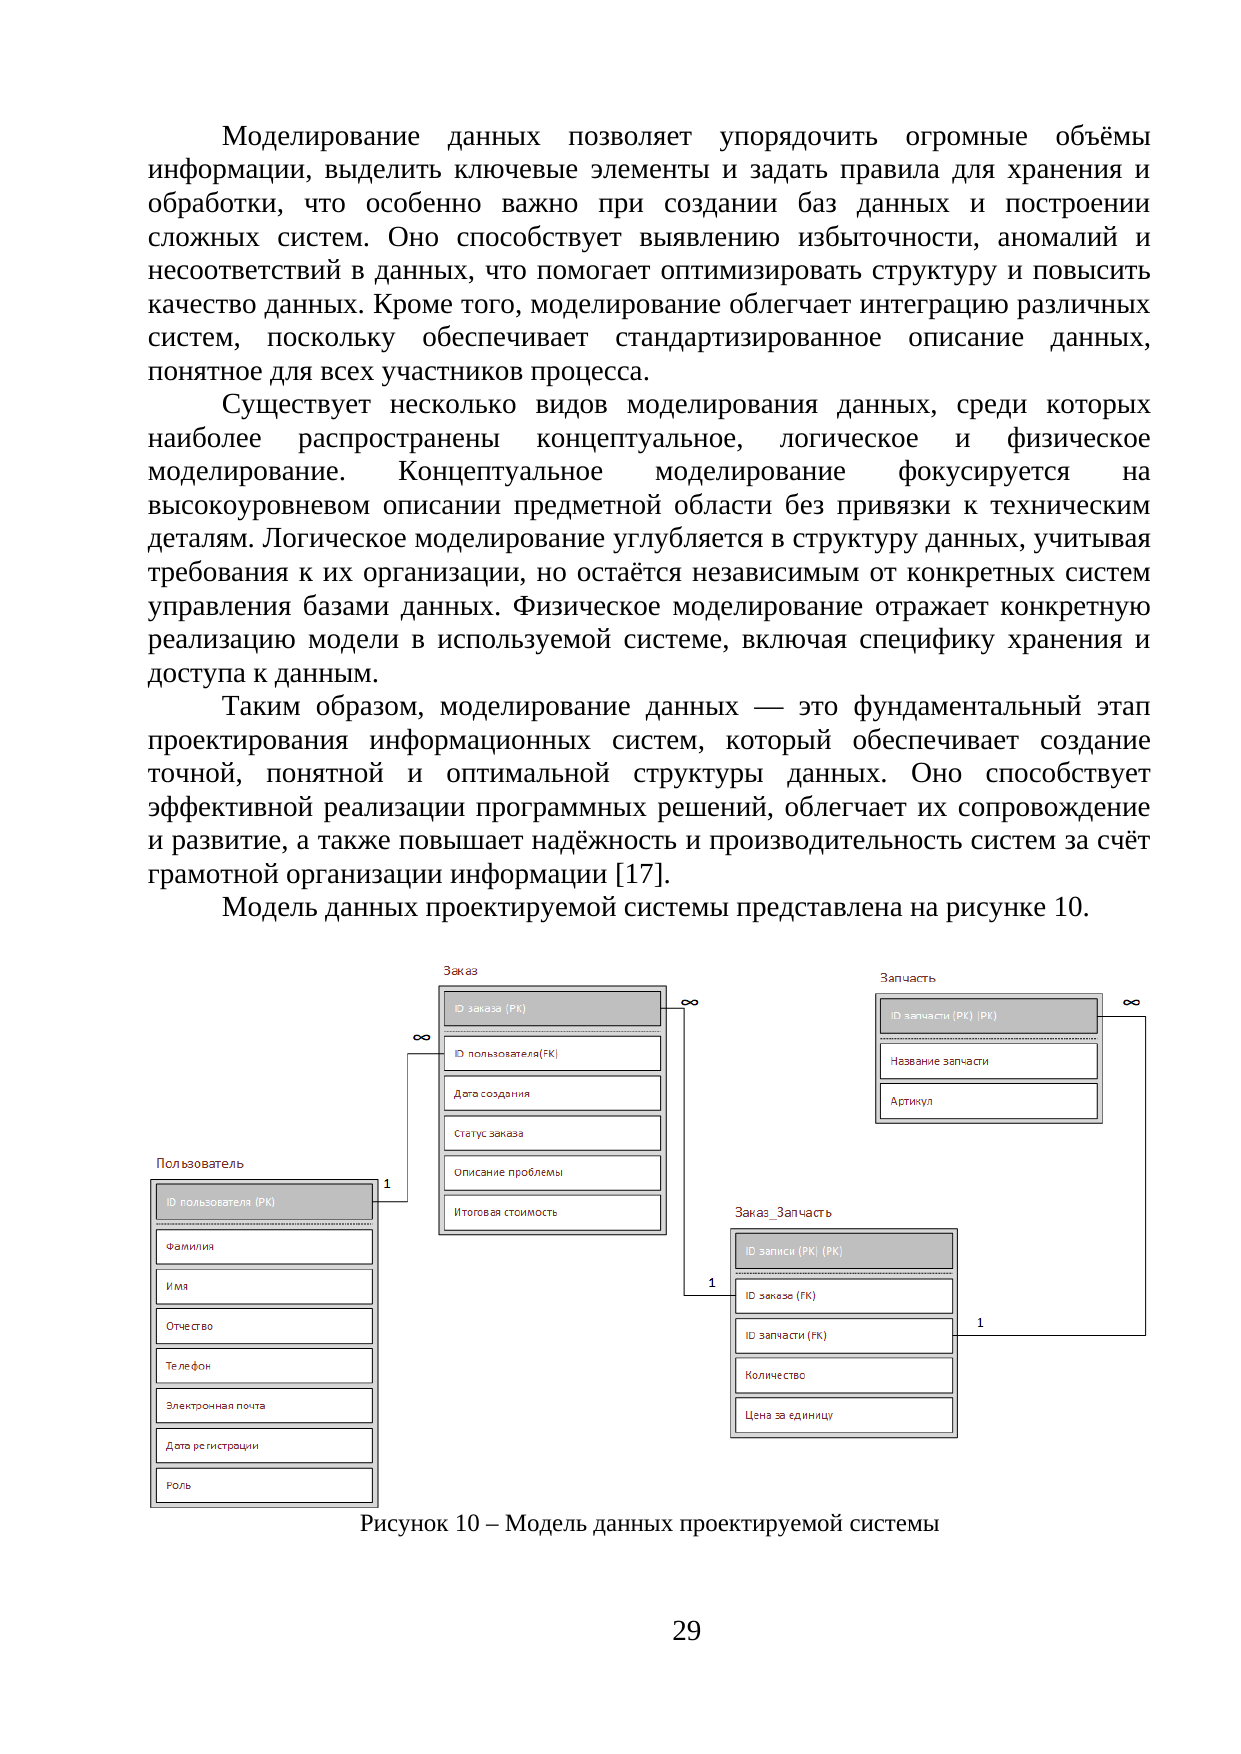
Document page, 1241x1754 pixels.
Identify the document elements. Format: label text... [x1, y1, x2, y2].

text Моделирование данных позволяет упорядочить огромные объёмы информации, выделить ключевые элементы и задать правила для хранения и обработки, что особенно важно при создании баз данных и построении сложных систем. Оно способствует выявлению избыточности, аномалий и несоответствий в данных, что помогает оптимизировать структуру и повысить качество данных. Кроме того, моделирование облегчает интеграцию различных систем, поскольку обеспечивает стандартизированное описание данных, понятное для всех участников процесса. [148, 118, 1152, 386]
text Модель данных проектируемой системы представлена на рисунке 10. [148, 889, 1152, 923]
text Рисунок 10 – Модель данных проектируемой системы [148, 1508, 1152, 1536]
text Существует несколько видов моделирования данных, среди которых наиболее распространены концептуальное, логическое и физическое моделирование. Концептуальное моделирование фокусируется на высокоуровневом описании предметной области без привязки к техническим деталям. Логическое моделирование углубляется в структуру данных, учитывая требования к их организации, но остаётся независимым от конкретных систем управления базами данных. Физическое моделирование отражает конкретную реализацию модели в используемой системе, включая специфику хранения и доступа к данным. [148, 386, 1152, 688]
text Таким образом, моделирование данных — это фундаментальный этап проектирования информационных систем, который обеспечивает создание точной, понятной и оптимальной структуры данных. Оно способствует эффективной реализации программных решений, облегчает их сопровождение и развитие, а также повышает надёжность и производительность систем за счёт грамотной организации информации [17]. [148, 688, 1152, 889]
picture [147, 956, 1152, 1508]
